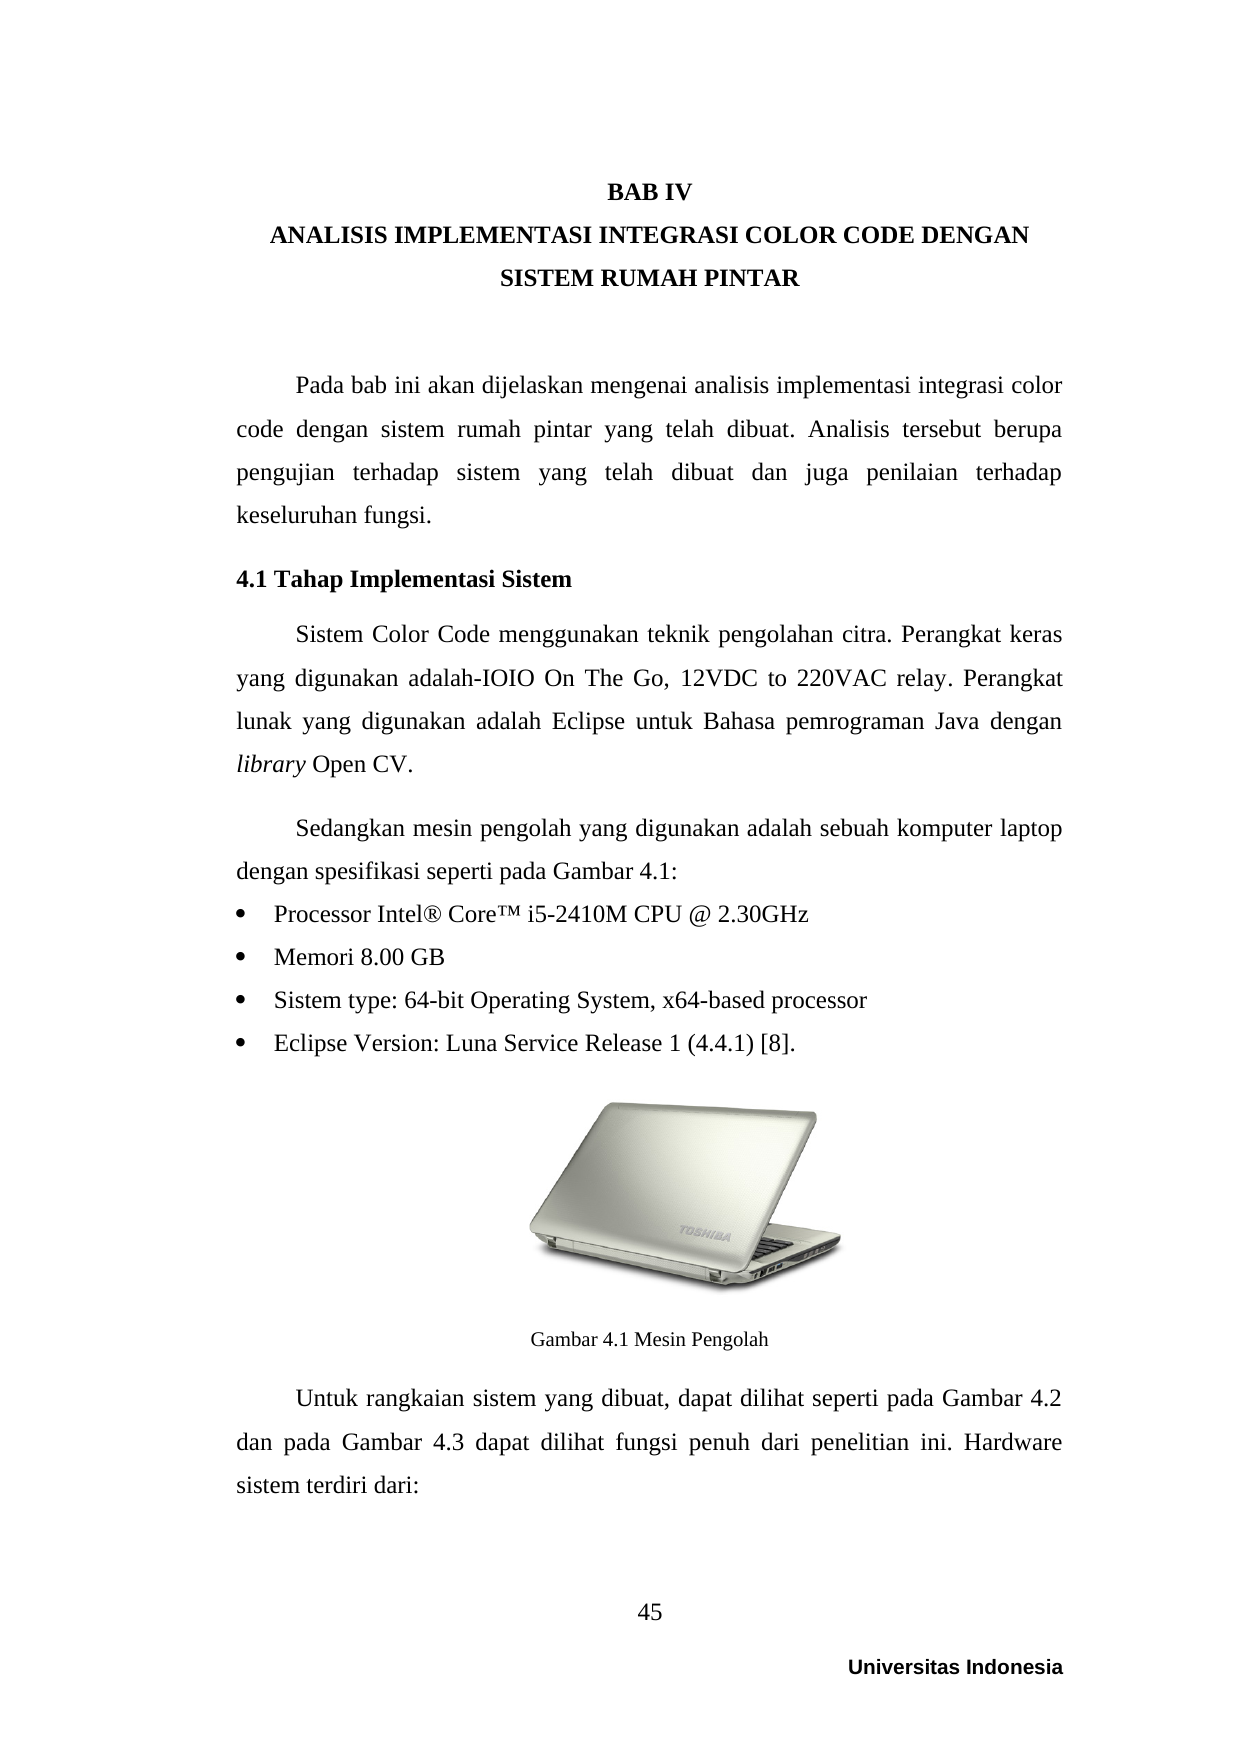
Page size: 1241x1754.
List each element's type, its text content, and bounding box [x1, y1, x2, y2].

text Gambar 4.1 Mesin Pengolah [236, 1327, 1063, 1351]
text Sistem Color Code menggunakan teknik pengolahan citra. Perangkat keras yang digunakan adalah-IOIO On The Go, 12VDC to 220VAC relay. Perangkat lunak yang digunakan adalah Eclipse untuk Bahasa pemrograman Java dengan library Open CV. [236, 619, 1063, 778]
subtitle 4.1 Tahap Implementasi Sistem [236, 564, 1063, 593]
list Memori 8.00 GB [236, 942, 1063, 971]
picture [507, 1071, 852, 1313]
text ANALISIS IMPLEMENTASI INTEGRASI COLOR CODE DENGAN SISTEM RUMAH PINTAR [236, 220, 1063, 292]
text Sedangkan mesin pengolah yang digunakan adalah sebuah komputer laptop dengan spesifikasi seperti pada Gambar 4.1: [236, 813, 1063, 885]
text Pada bab ini akan dijelaskan mengenai analisis implementasi integrasi color code dengan sistem rumah pintar yang telah dibuat. Analisis tersebut berupa pengujian terhadap sistem yang telah dibuat dan juga penilaian terhadap keseluruhan fungsi. [236, 371, 1063, 529]
list Eclipse Version: Luna Service Release 1 (4.4.1) [8]. [236, 1028, 1063, 1057]
list Processor Intel® Core™ i5-2410M CPU @ 2.30GHz [236, 899, 1063, 928]
text BAB IV [236, 177, 1063, 206]
list Sistem type: 64-bit Operating System, x64-based processor [236, 985, 1063, 1014]
text Untuk rangkaian sistem yang dibuat, dapat dilihat seperti pada Gambar 4.2 dan pada Gambar 4.3 dapat dilihat fungsi penuh dari penelitian ini. Hardware sistem terdiri dari: [236, 1383, 1063, 1498]
